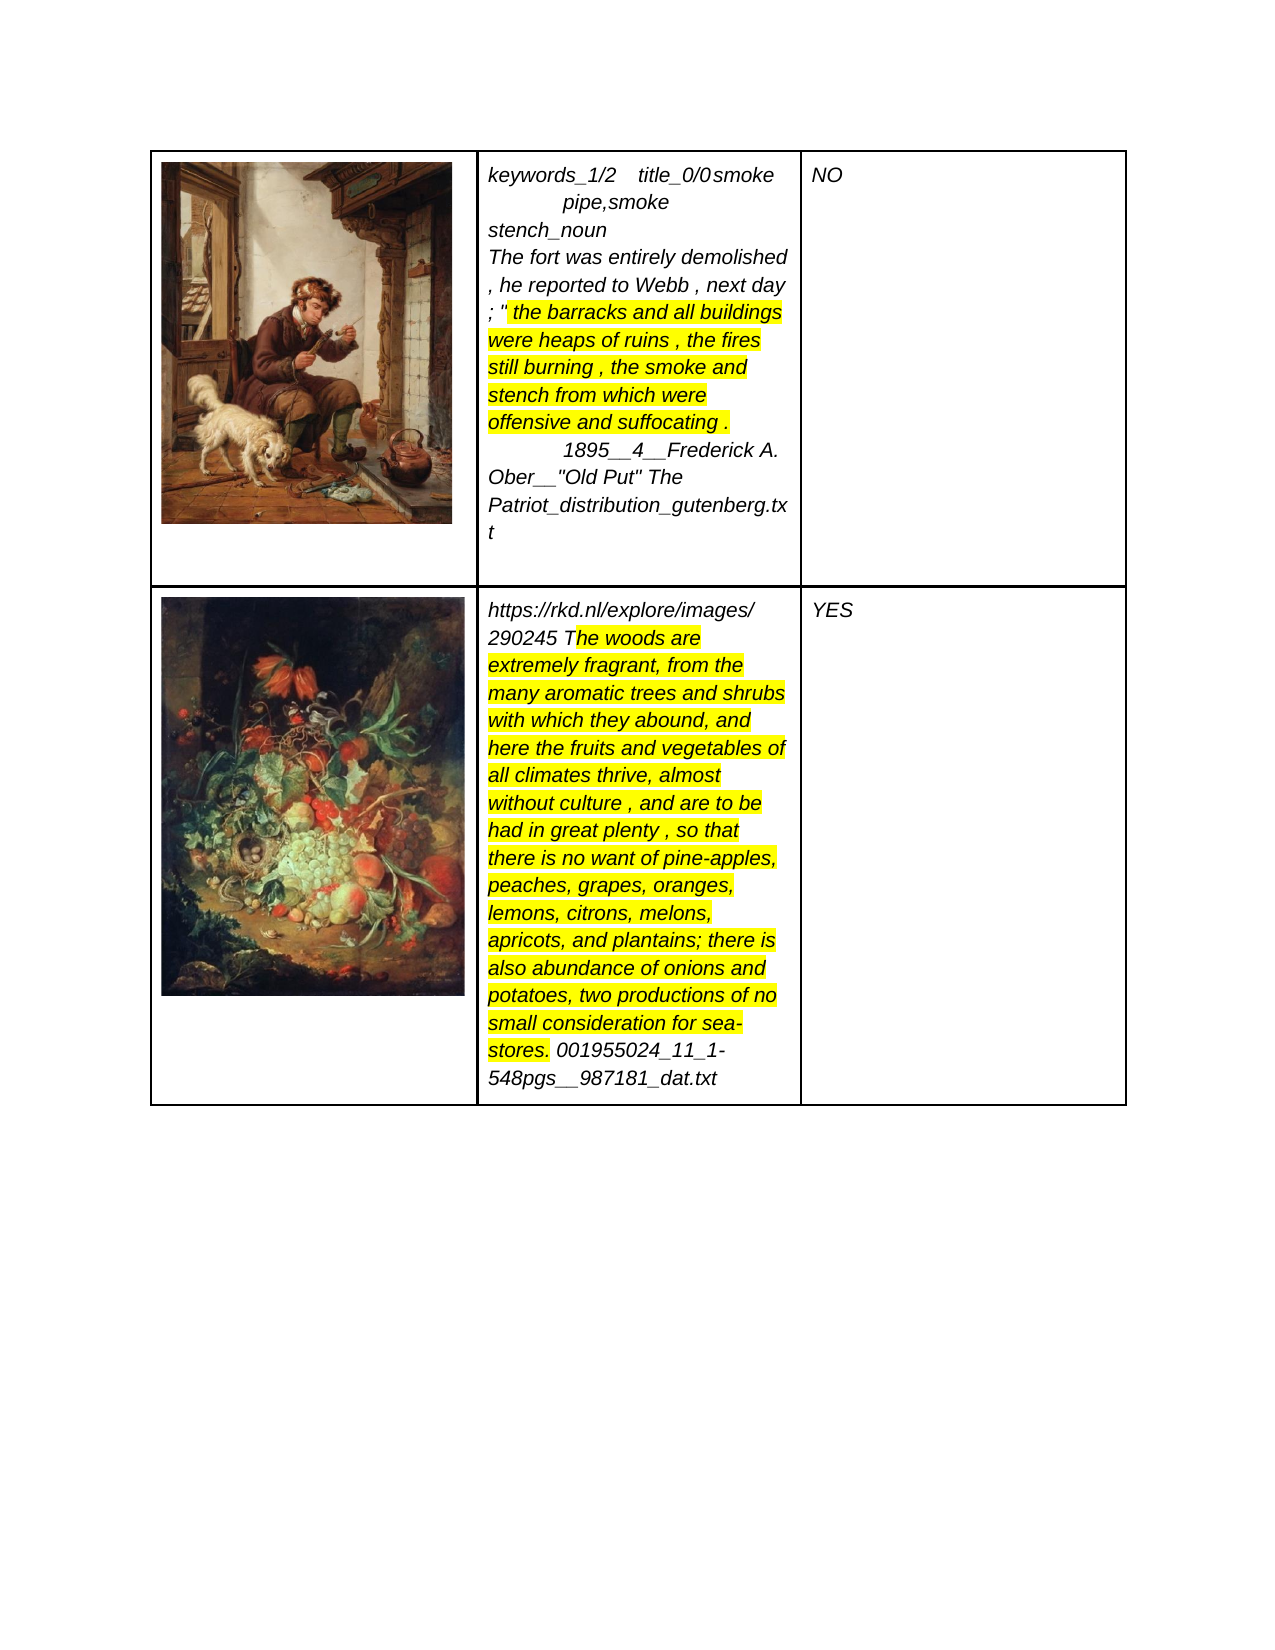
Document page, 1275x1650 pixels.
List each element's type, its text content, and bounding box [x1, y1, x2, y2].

table_cell YES [802, 588, 1125, 1104]
table_cell [152, 152, 476, 585]
picture [161, 597, 465, 996]
picture [161, 162, 453, 524]
table_cell NO [802, 152, 1125, 585]
table_cell keywords_1/2 title_0/0 smoke pipe,smoke stench_noun The fort was entirely demolished , he reported to Webb , next day ; " the barracks and all buildings were heaps of ruins , the fires still burning , the smoke and stench from which were offensive and suffocating . 1895__4__Frederick A. Ober__"Old Put" The Patriot_distribution_gutenberg.txt [479, 152, 800, 585]
table_cell [152, 588, 476, 1104]
table_cell https://rkd.nl/explore/images/290245 The woods are extremely fragrant, from the many aromatic trees and shrubs with which they abound, and here the fruits and vegetables of all climates thrive, almost without culture , and are to be had in great plenty , so that there is no want of pine-apples, peaches, grapes, oranges, lemons, citrons, melons, apricots, and plantains; there is also abundance of onions and potatoes, two productions of no small consideration for sea-stores. 001955024_11_1-548pgs__987181_dat.txt [479, 588, 800, 1104]
